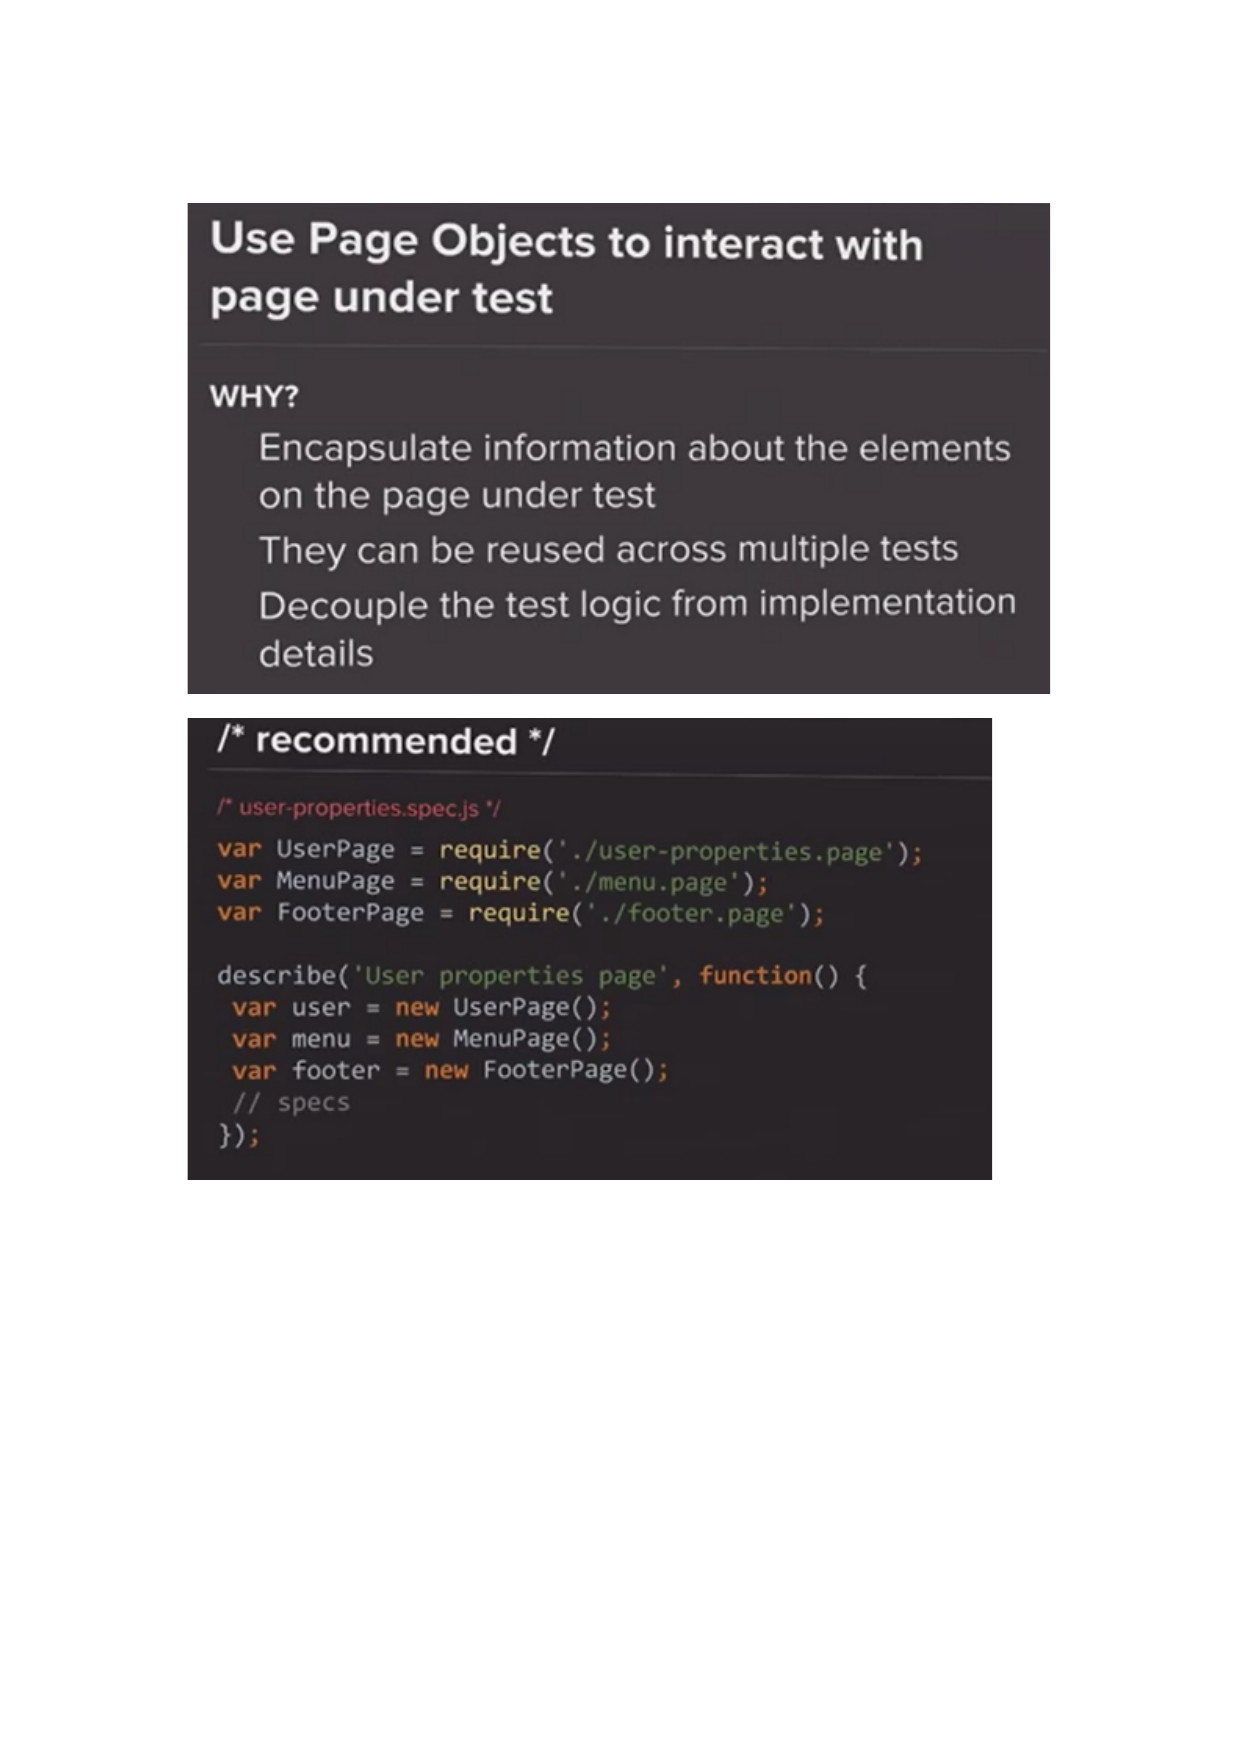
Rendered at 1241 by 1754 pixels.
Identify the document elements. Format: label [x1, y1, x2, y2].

picture [187, 203, 1050, 694]
picture [187, 718, 993, 1180]
